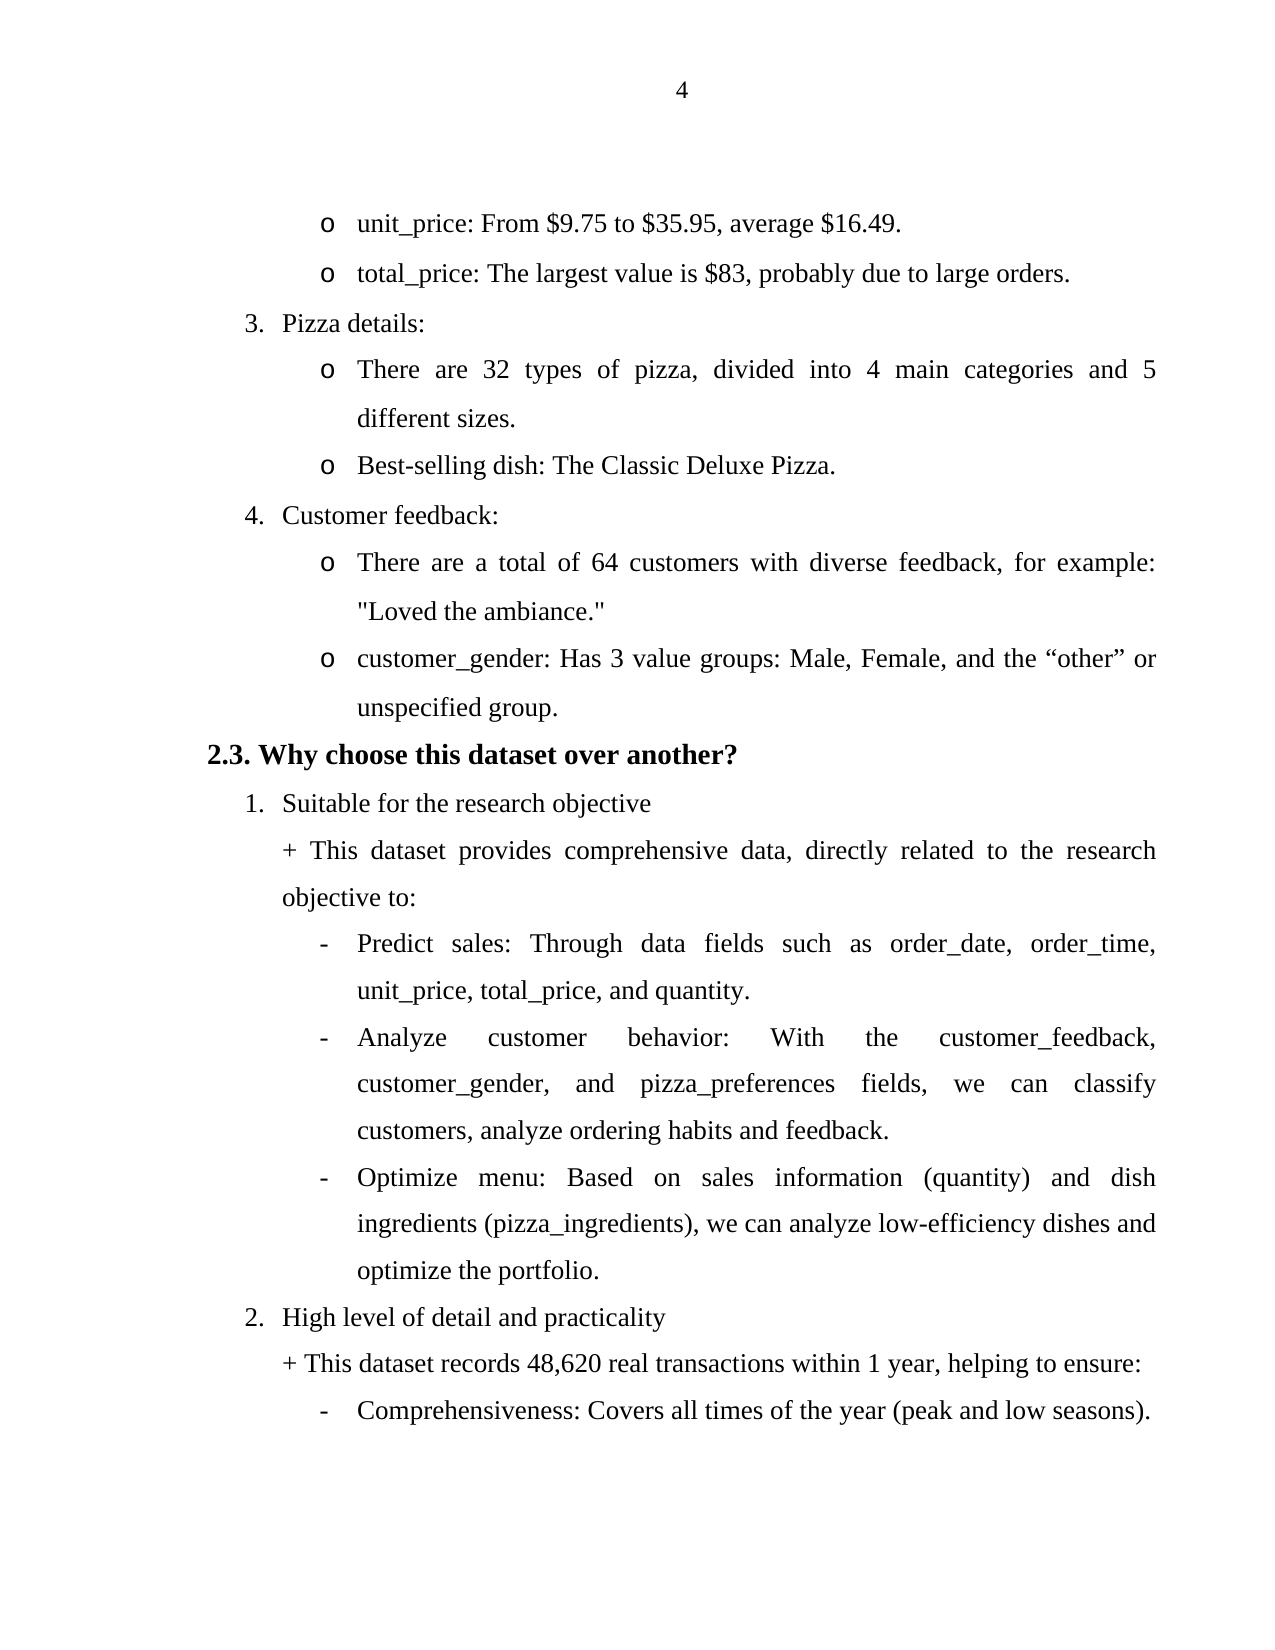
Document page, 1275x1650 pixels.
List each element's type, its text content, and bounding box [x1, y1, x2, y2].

text 2.3. Why choose this dataset over another? [207, 737, 1157, 771]
list High level of detail and practicality [244, 1301, 1157, 1332]
list Suitable for the research objective [244, 788, 1157, 819]
list customer_gender: Has 3 value groups: Male, Female, and the “other” or unspecified group. [319, 642, 1157, 722]
list Customer feedback: [244, 499, 1157, 531]
list unit_price: From $9.75 to $35.95, average $16.49. [319, 207, 1157, 240]
list Pizza details: [244, 307, 1157, 338]
list Best-selling dish: The Classic Deluxe Pizza. [319, 449, 1157, 483]
list There are 32 types of pizza, divided into 4 main categories and 5 different sizes. [319, 354, 1157, 434]
list total_price: The largest value is $83, probably due to large orders. [319, 257, 1157, 290]
list There are a total of 64 customers with diverse feedback, for example: "Loved the ambiance." [319, 546, 1157, 626]
list Analyze customer behavior: With the customer_feedback, customer_gender, and pizza_preferences fields, we can classify customers, analyze ordering habits and feedback. [319, 1021, 1157, 1145]
text + This dataset records 48,620 real transactions within 1 year, helping to ensure: [282, 1348, 1157, 1379]
list Predict sales: Through data fields such as order_date, order_time, unit_price, total_price, and quantity. [319, 928, 1157, 1005]
list Optimize menu: Based on sales information (quantity) and dish ingredients (pizza_ingredients), we can analyze low-efficiency dishes and optimize the portfolio. [319, 1161, 1157, 1285]
text + This dataset provides comprehensive data, directly related to the research objective to: [282, 834, 1157, 912]
list Comprehensiveness: Covers all times of the year (peak and low seasons). [319, 1394, 1157, 1425]
